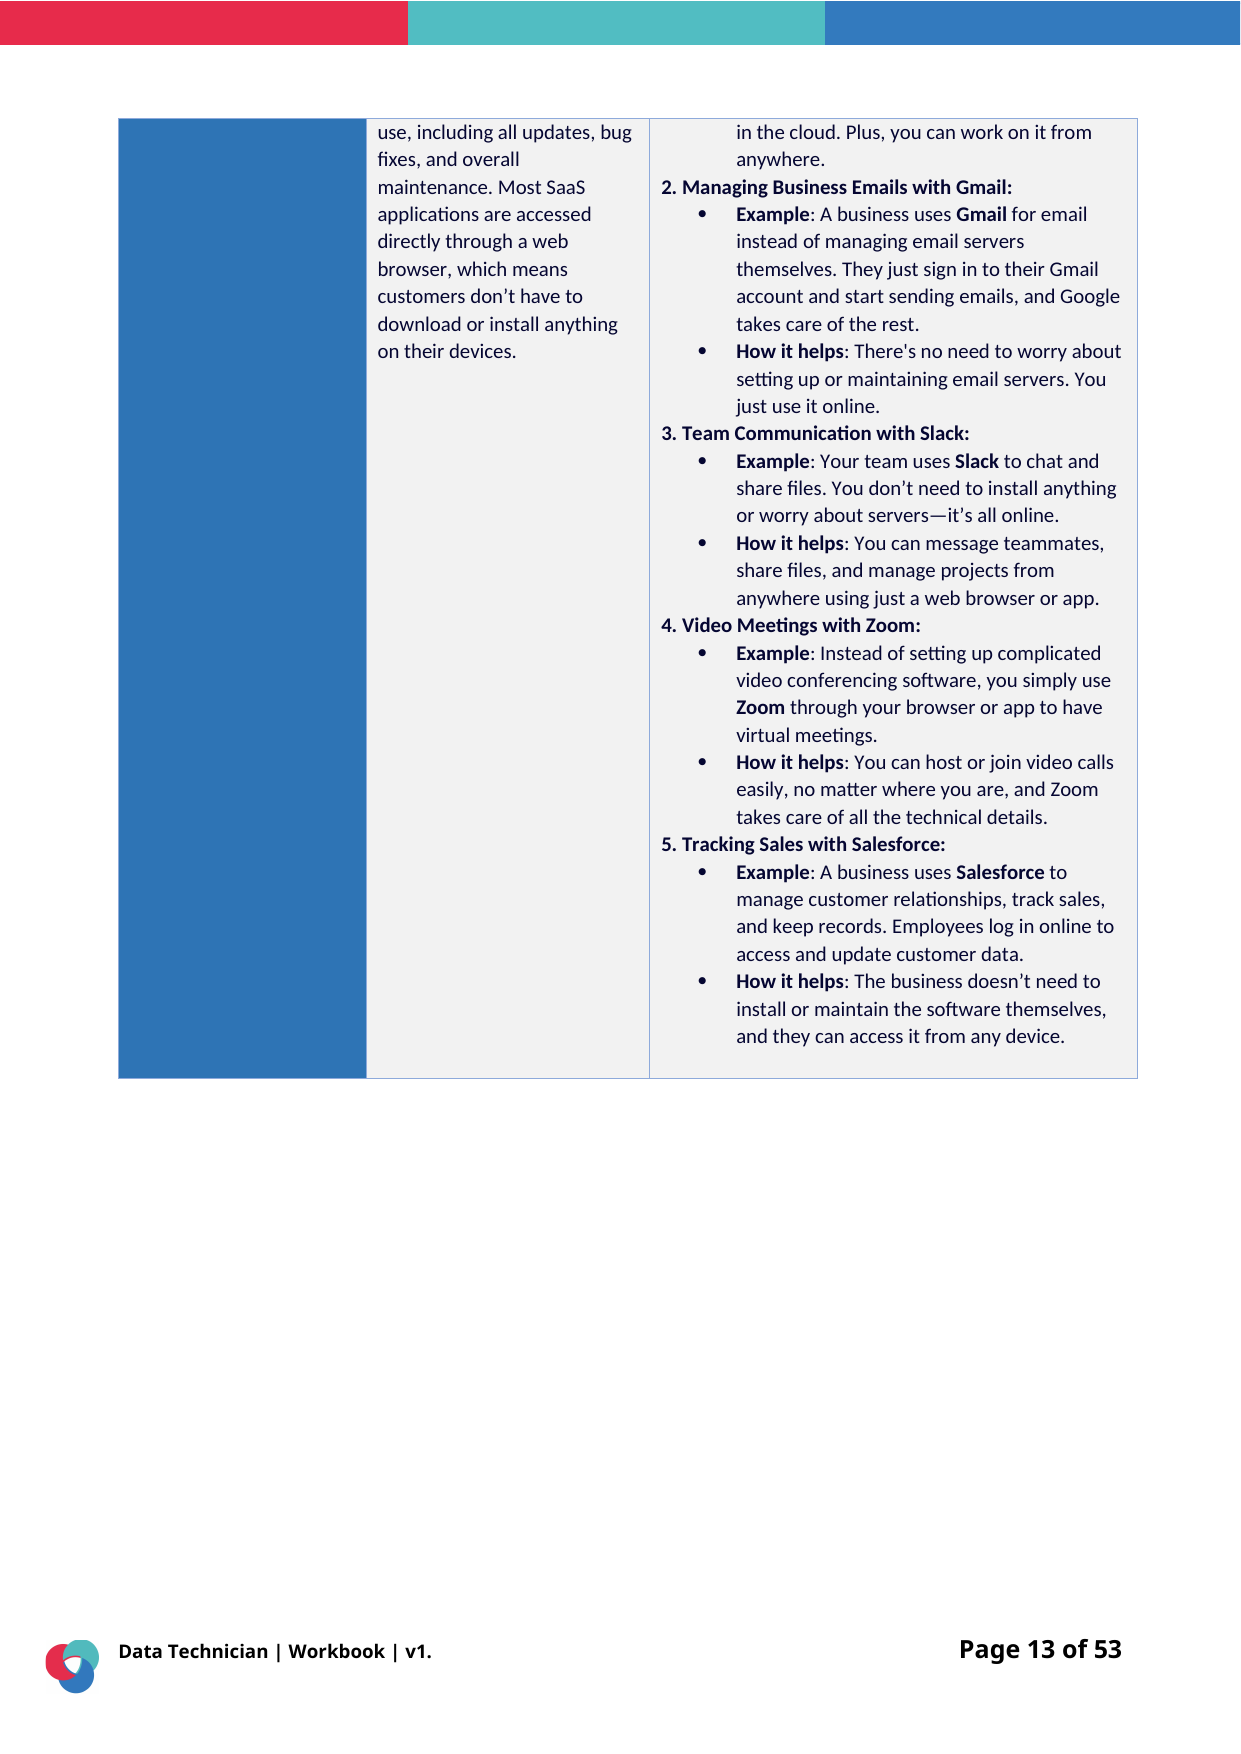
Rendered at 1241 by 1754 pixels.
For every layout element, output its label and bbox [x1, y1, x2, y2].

picture [45, 1640, 100, 1694]
table_cell [367, 119, 649, 1078]
table_cell [650, 119, 1137, 1078]
table_cell [119, 119, 366, 1078]
